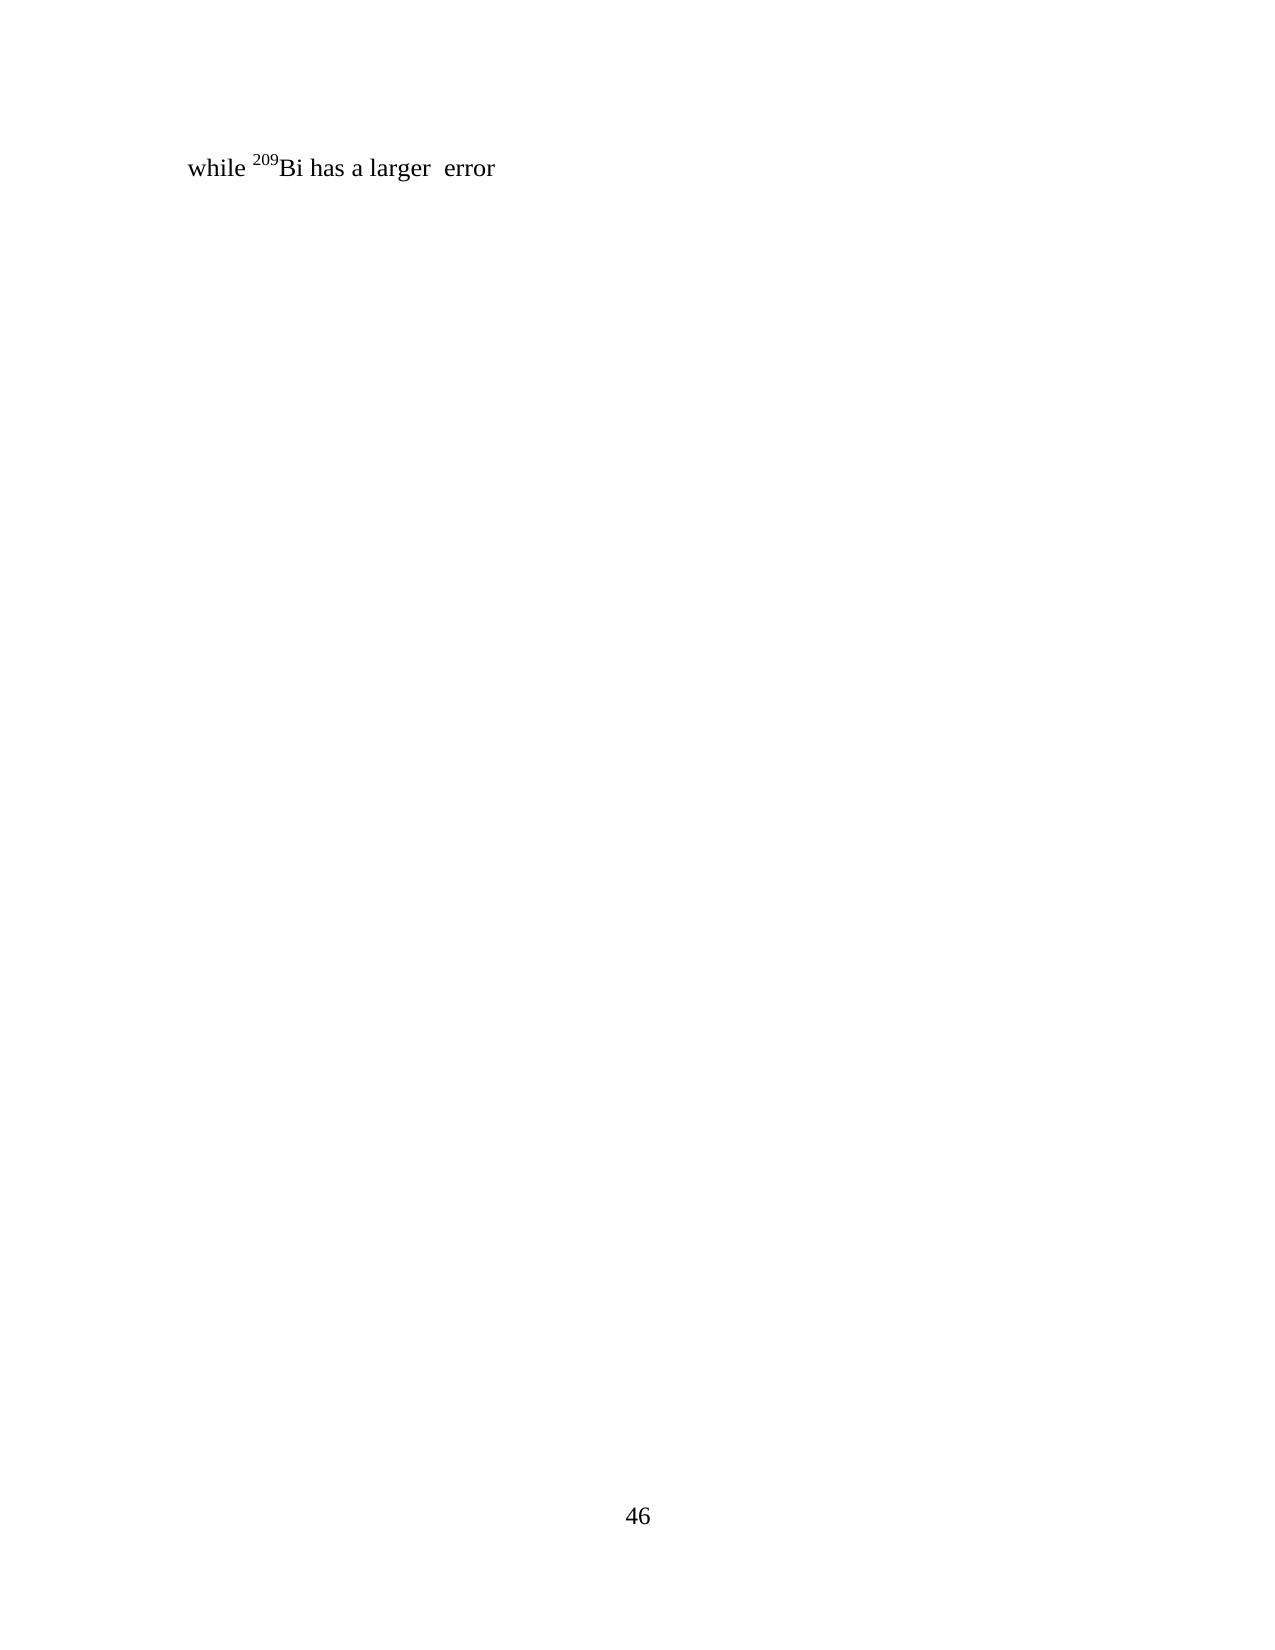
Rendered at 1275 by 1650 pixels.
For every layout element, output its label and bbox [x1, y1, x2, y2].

text [187, 150, 1088, 182]
